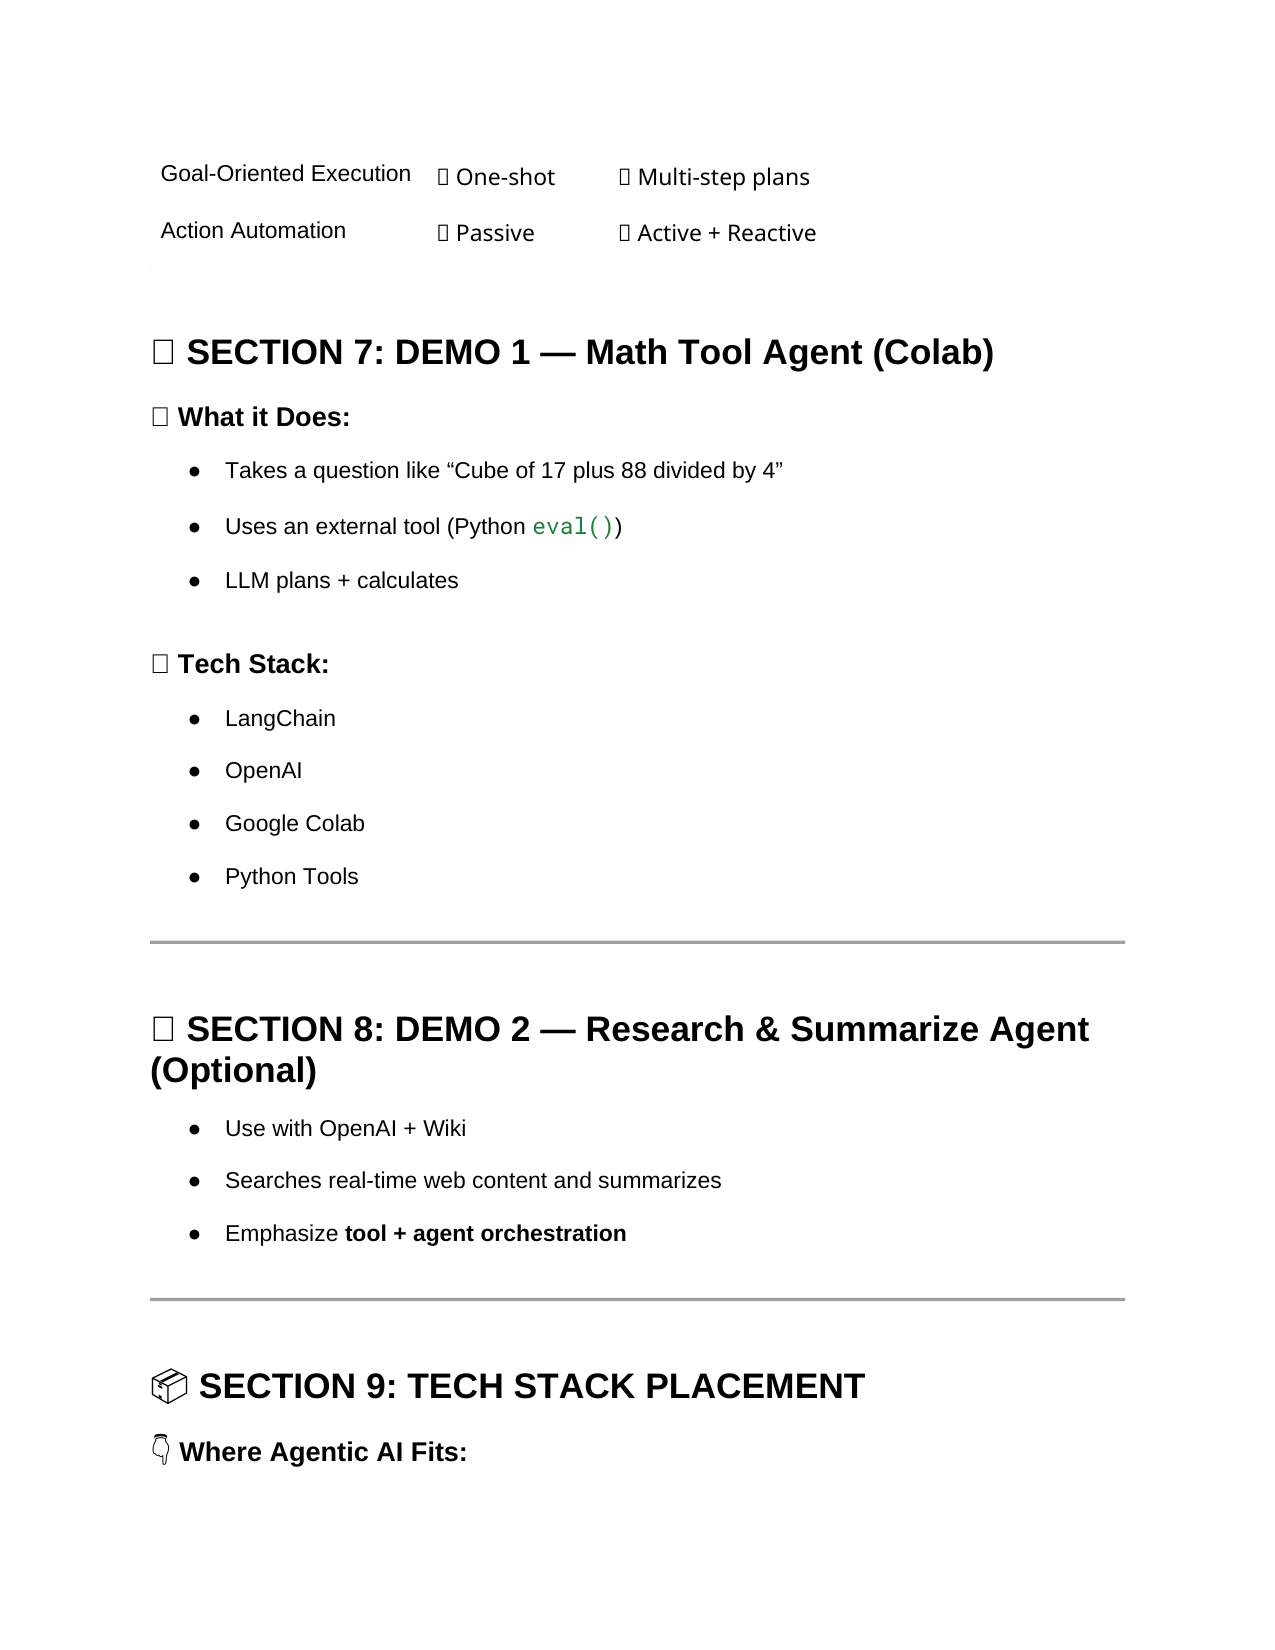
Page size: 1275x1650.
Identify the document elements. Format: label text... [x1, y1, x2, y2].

table_cell ❌ One-shot [426, 150, 607, 207]
subtitle 🔹 What it Does: [150, 401, 1125, 432]
table_cell Action Automation [150, 207, 426, 263]
subtitle 🔥 SECTION 8: DEMO 2 — Research & Summarize Agent (Optional) [150, 1008, 1125, 1090]
subtitle 🧪 SECTION 7: DEMO 1 — Math Tool Agent (Colab) [150, 331, 1125, 372]
list Python Tools [187, 863, 1125, 916]
subtitle 📦 SECTION 9: TECH STACK PLACEMENT [150, 1366, 1125, 1406]
subtitle 💡 Tech Stack: [150, 648, 1125, 680]
table_cell ✅ Multi-step plans [607, 150, 889, 207]
table_cell ✅ Active + Reactive [607, 207, 889, 263]
table_cell ❌ Passive [426, 207, 607, 263]
list LLM plans + calculates [187, 567, 1125, 619]
table_cell Goal-Oriented Execution [150, 150, 426, 207]
list Use with OpenAI + Wiki [187, 1115, 1125, 1167]
list OpenAI [187, 757, 1125, 810]
subtitle 👇 Where Agentic AI Fits: [150, 1436, 1125, 1467]
list Uses an external tool (Python eval()) [187, 510, 1125, 567]
list LangChain [187, 705, 1125, 757]
list Searches real-time web content and summarizes [187, 1167, 1125, 1220]
list Emphasize tool + agent orchestration [187, 1220, 1125, 1273]
list Google Colab [187, 810, 1125, 863]
list Takes a question like “Cube of 17 plus 88 divided by 4” [187, 457, 1125, 510]
